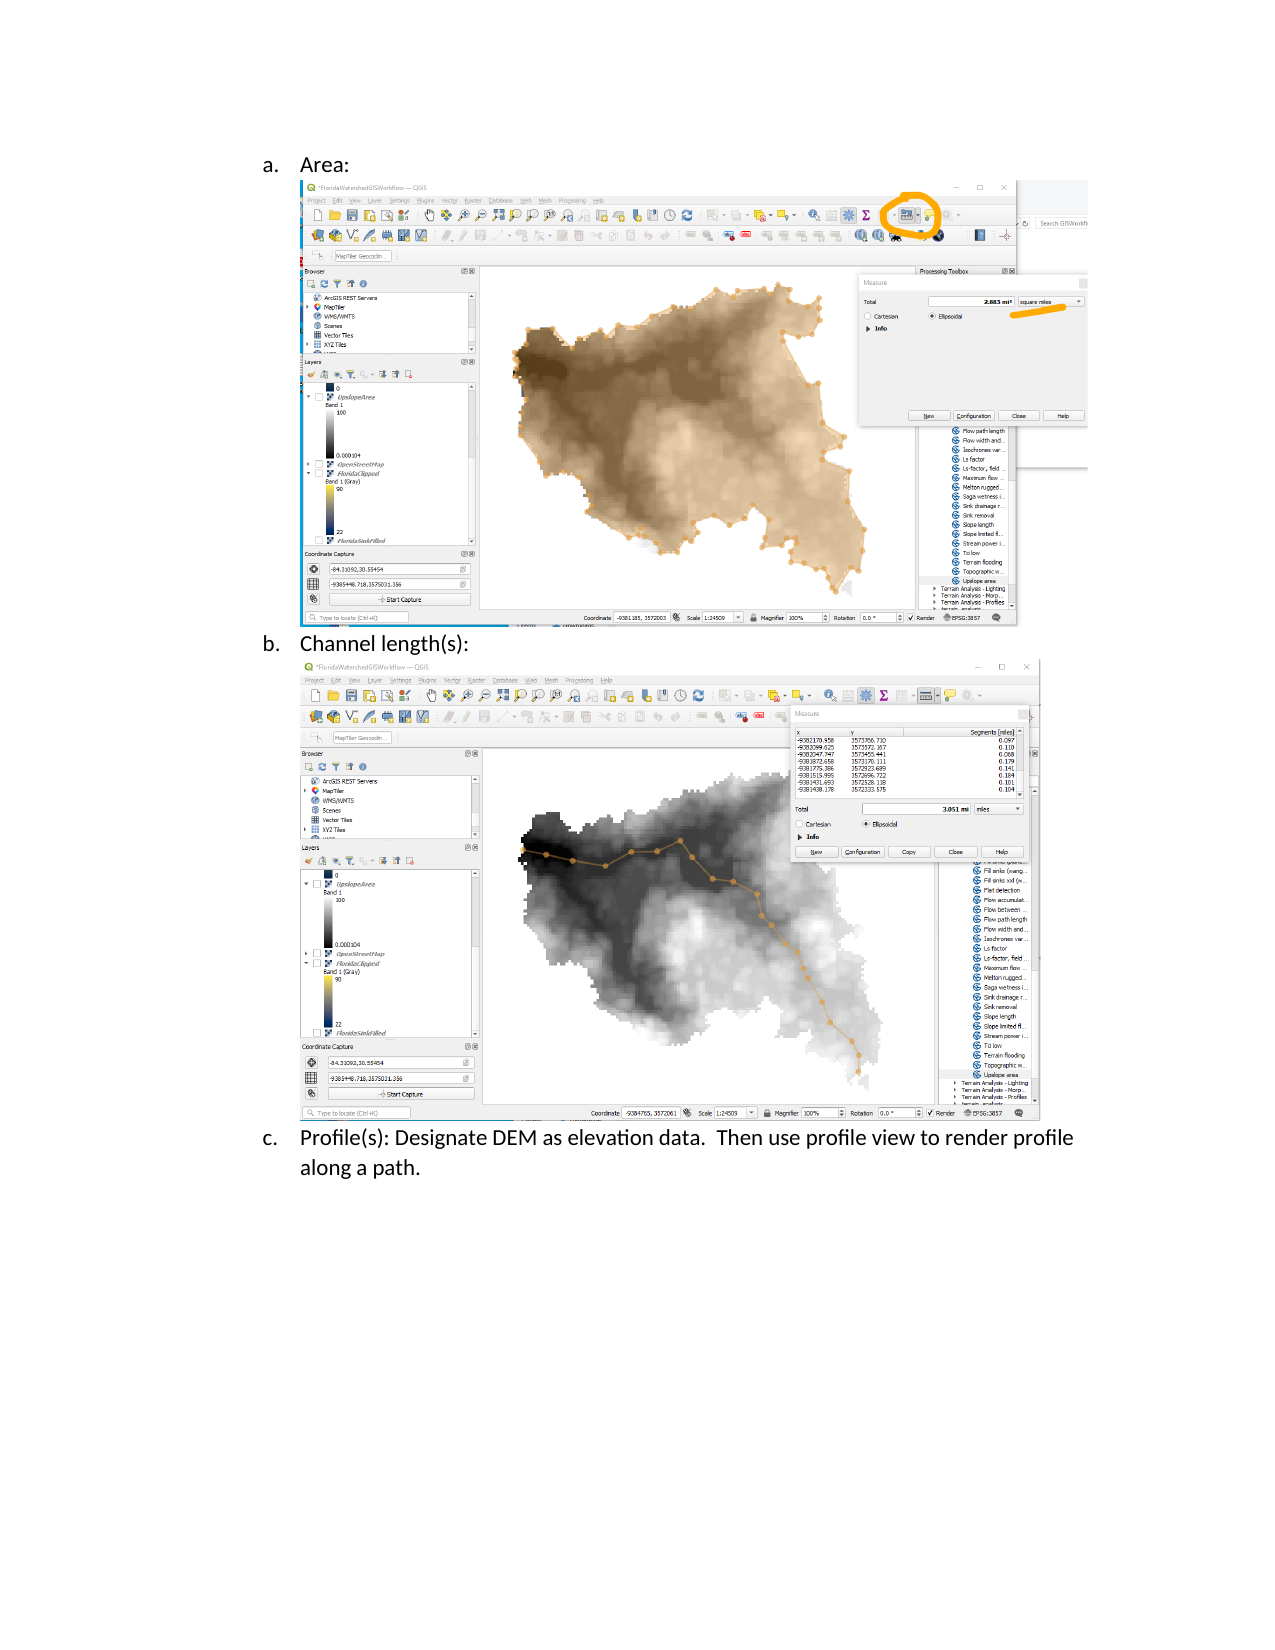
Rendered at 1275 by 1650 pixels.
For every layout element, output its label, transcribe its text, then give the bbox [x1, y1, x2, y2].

picture [300, 180, 1088, 627]
picture [300, 659, 1041, 1121]
list Profile(s): Designate DEM as elevation data. Then use profile view to render profile along a path. [262, 1123, 1125, 1181]
